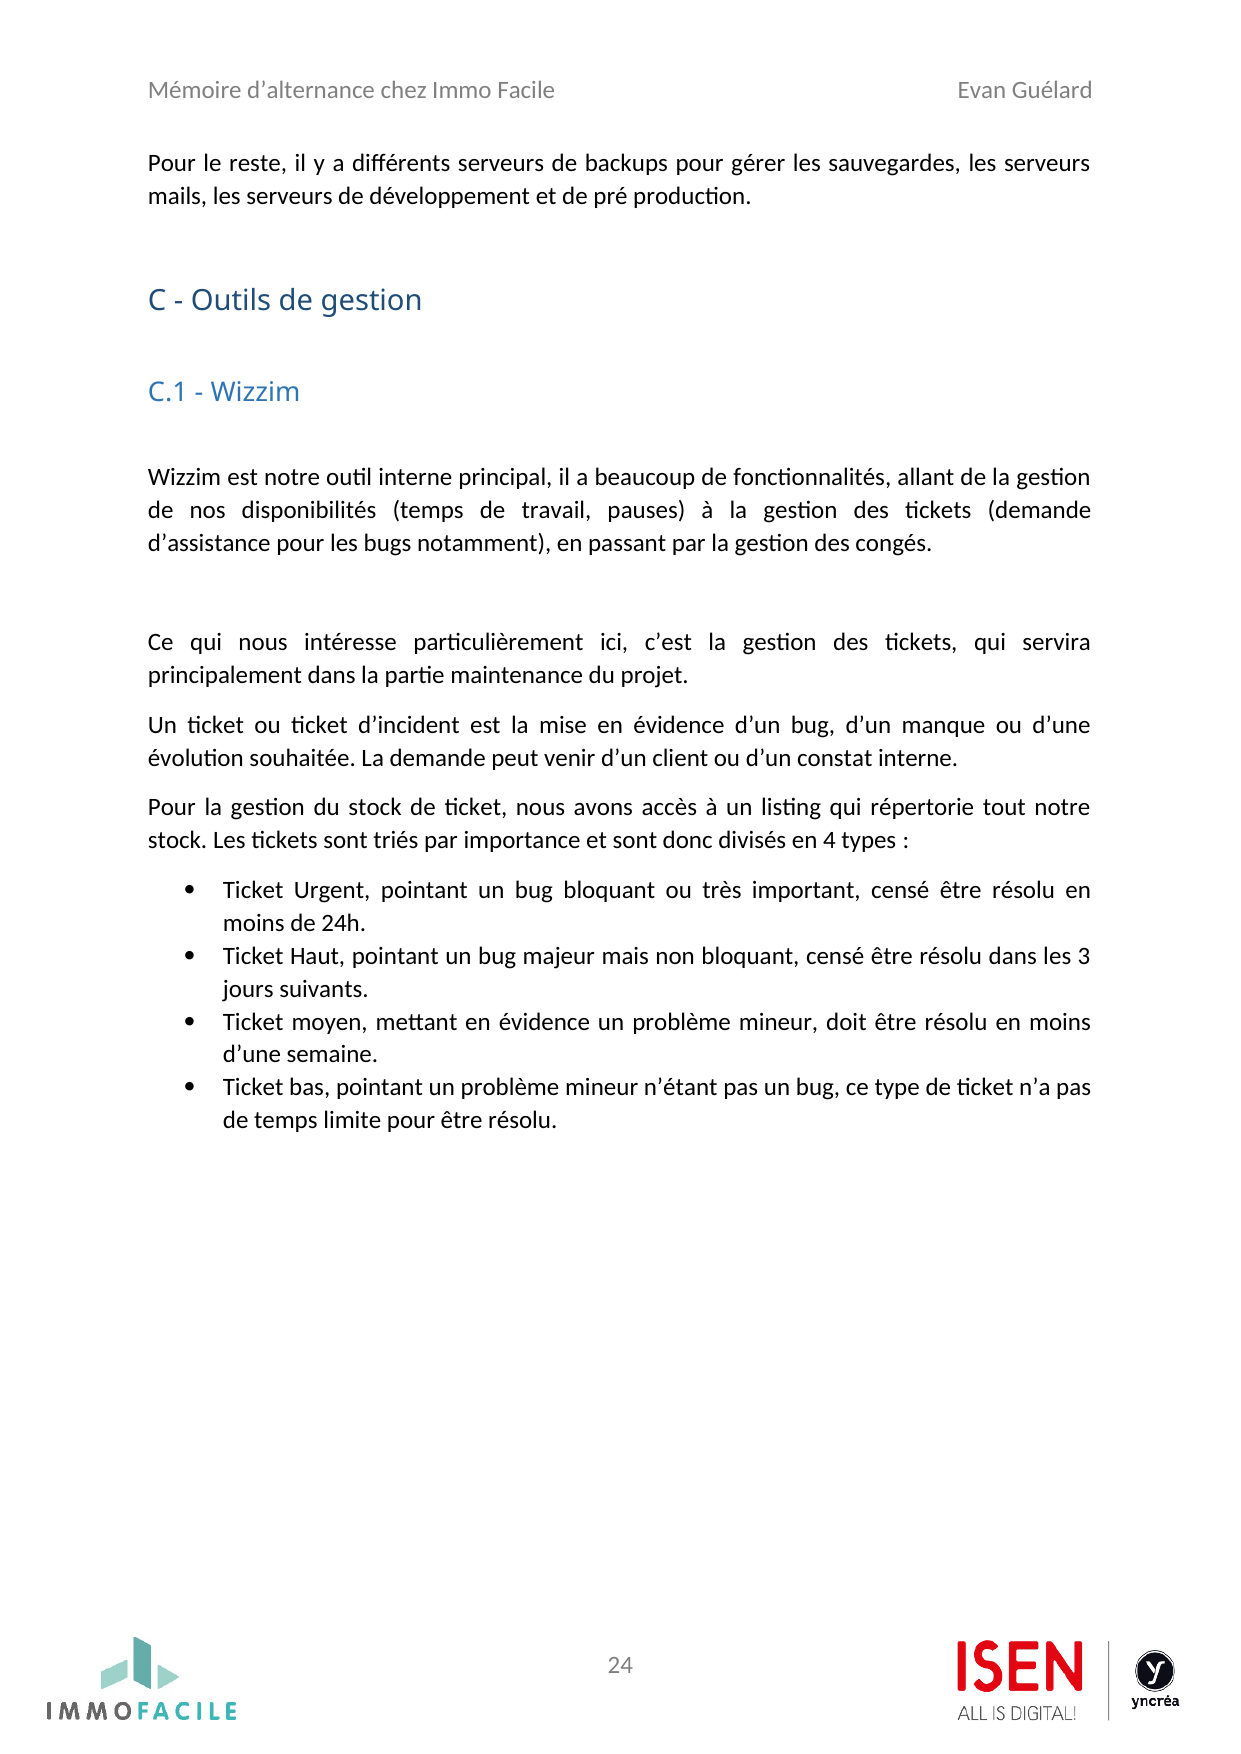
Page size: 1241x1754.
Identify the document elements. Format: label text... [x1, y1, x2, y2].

list Ticket Urgent, pointant un bug bloquant ou très important, censé être résolu en moins de 24h. [185, 874, 1093, 937]
picture [931, 1638, 1200, 1721]
subtitle C.1 - Wizzim [148, 372, 1093, 409]
text Wizzim est notre outil interne principal, il a beaucoup de fonctionnalités, allant de la gestion de nos disponibilités (temps de travail, pauses) à la gestion des tickets (demande d’assistance pour les bugs notamment), en passant par la gestion des congés. [148, 461, 1093, 558]
text Un ticket ou ticket d’incident est la mise en évidence d’un bug, d’un manque ou d’une évolution souhaitée. La demande peut venir d’un client ou d’un constat interne. [148, 709, 1093, 772]
text Pour la gestion du stock de ticket, nous avons accès à un listing qui répertorie tout notre stock. Les tickets sont triés par importance et sont donc divisés en 4 types : [148, 791, 1093, 855]
text Pour le reste, il y a différents serveurs de backups pour gérer les sauvegardes, les serveurs mails, les serveurs de développement et de pré production. [148, 148, 1093, 211]
subtitle C - Outils de gestion [148, 280, 1093, 319]
list Ticket Haut, pointant un bug majeur mais non bloquant, censé être résolu dans les 3 jours suivants. [185, 940, 1093, 1003]
list Ticket bas, pointant un problème mineur n’étant pas un bug, ce type de ticket n’a pas de temps limite pour être résolu. [185, 1071, 1093, 1135]
picture [47, 1637, 236, 1720]
text Ce qui nous intéresse particulièrement ici, c’est la gestion des tickets, qui servira principalement dans la partie maintenance du projet. [148, 626, 1093, 690]
list Ticket moyen, mettant en évidence un problème mineur, doit être résolu en moins d’une semaine. [185, 1006, 1093, 1069]
